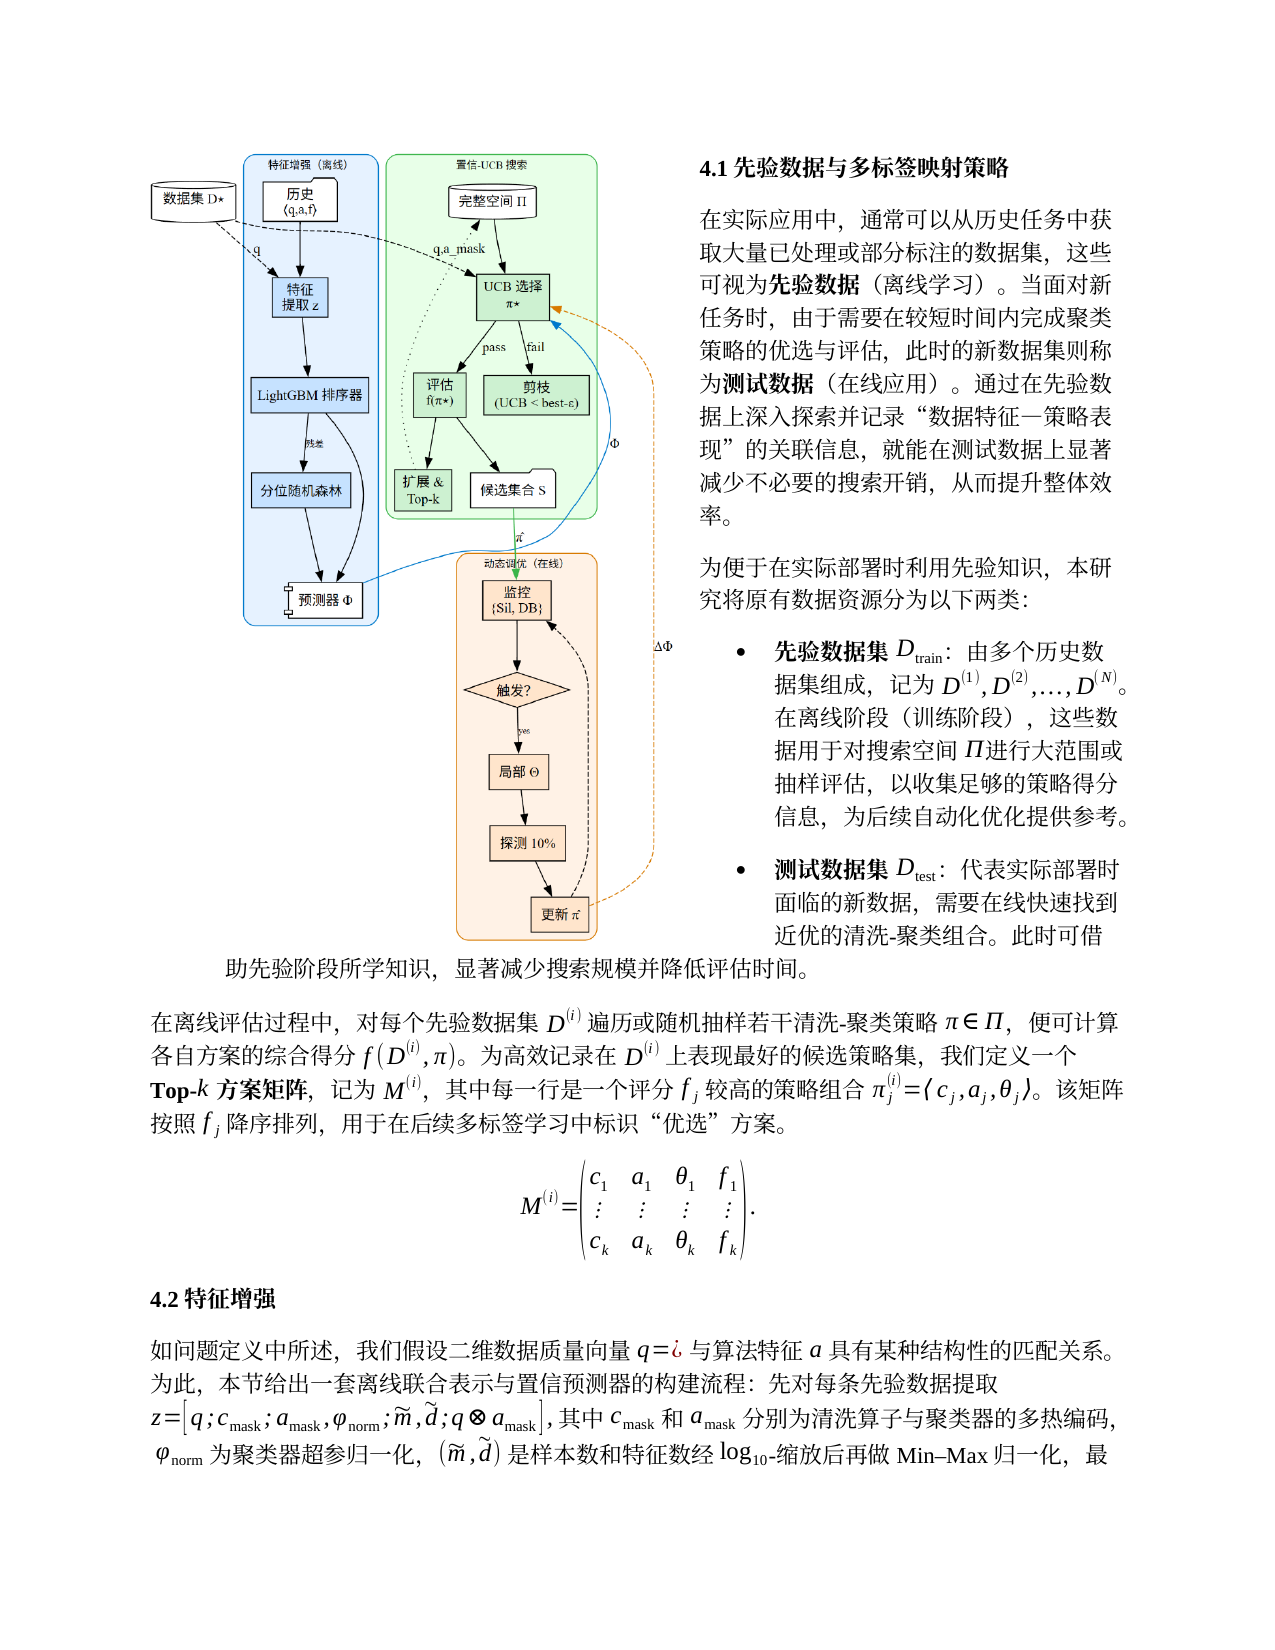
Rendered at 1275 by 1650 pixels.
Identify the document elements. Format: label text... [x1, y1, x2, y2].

text 在离线评估过程中，对每个先验数据集 遍历或随机抽样若干清洗-聚类策略 ，便可计算各自方案的综合得分 。为高效记录在 上表现最好的候选策略集，我们定义一个Top- 方案矩阵，记为 ，其中每一行是一个评分 较高的策略组合 。该矩阵按照 降序排列，用于在后续多标签学习中标识“优选”方案。 [150, 1005, 1125, 1139]
subtitle 4.1 先验数据与多标签映射策略 [681, 150, 1125, 183]
list 先验数据集 ：由多个历史数据集组成，记为 。在离线阶段（训练阶段），这些数据用于对搜索空间 进行大范围或抽样评估，以收集足够的策略得分信息，为后续自动化优化提供参考。 [681, 634, 1125, 832]
text 在实际应用中，通常可以从历史任务中获取大量已处理或部分标注的数据集，这些可视为先验数据（离线学习）。当面对新任务时，由于需要在较短时间内完成聚类策略的优选与评估，此时的新数据集则称为测试数据（在线应用）。通过在先验数据上深入探索并记录“数据特征—策略表现”的关联信息，就能在测试数据上显著减少不必要的搜索开销，从而提升整体效率。 [681, 202, 1125, 531]
picture [150, 150, 681, 948]
text 为便于在实际部署时利用先验知识，本研究将原有数据资源分为以下两类： [681, 549, 1125, 615]
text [150, 1333, 1125, 1469]
list 测试数据集 ：代表实际部署时面临的新数据，需要在线快速找到近优的清洗-聚类组合。此时可借助先验阶段所学知识，显著减少搜索规模并降低评估时间。 [187, 852, 1125, 984]
subtitle 4.2 特征增强 [150, 1281, 1125, 1314]
